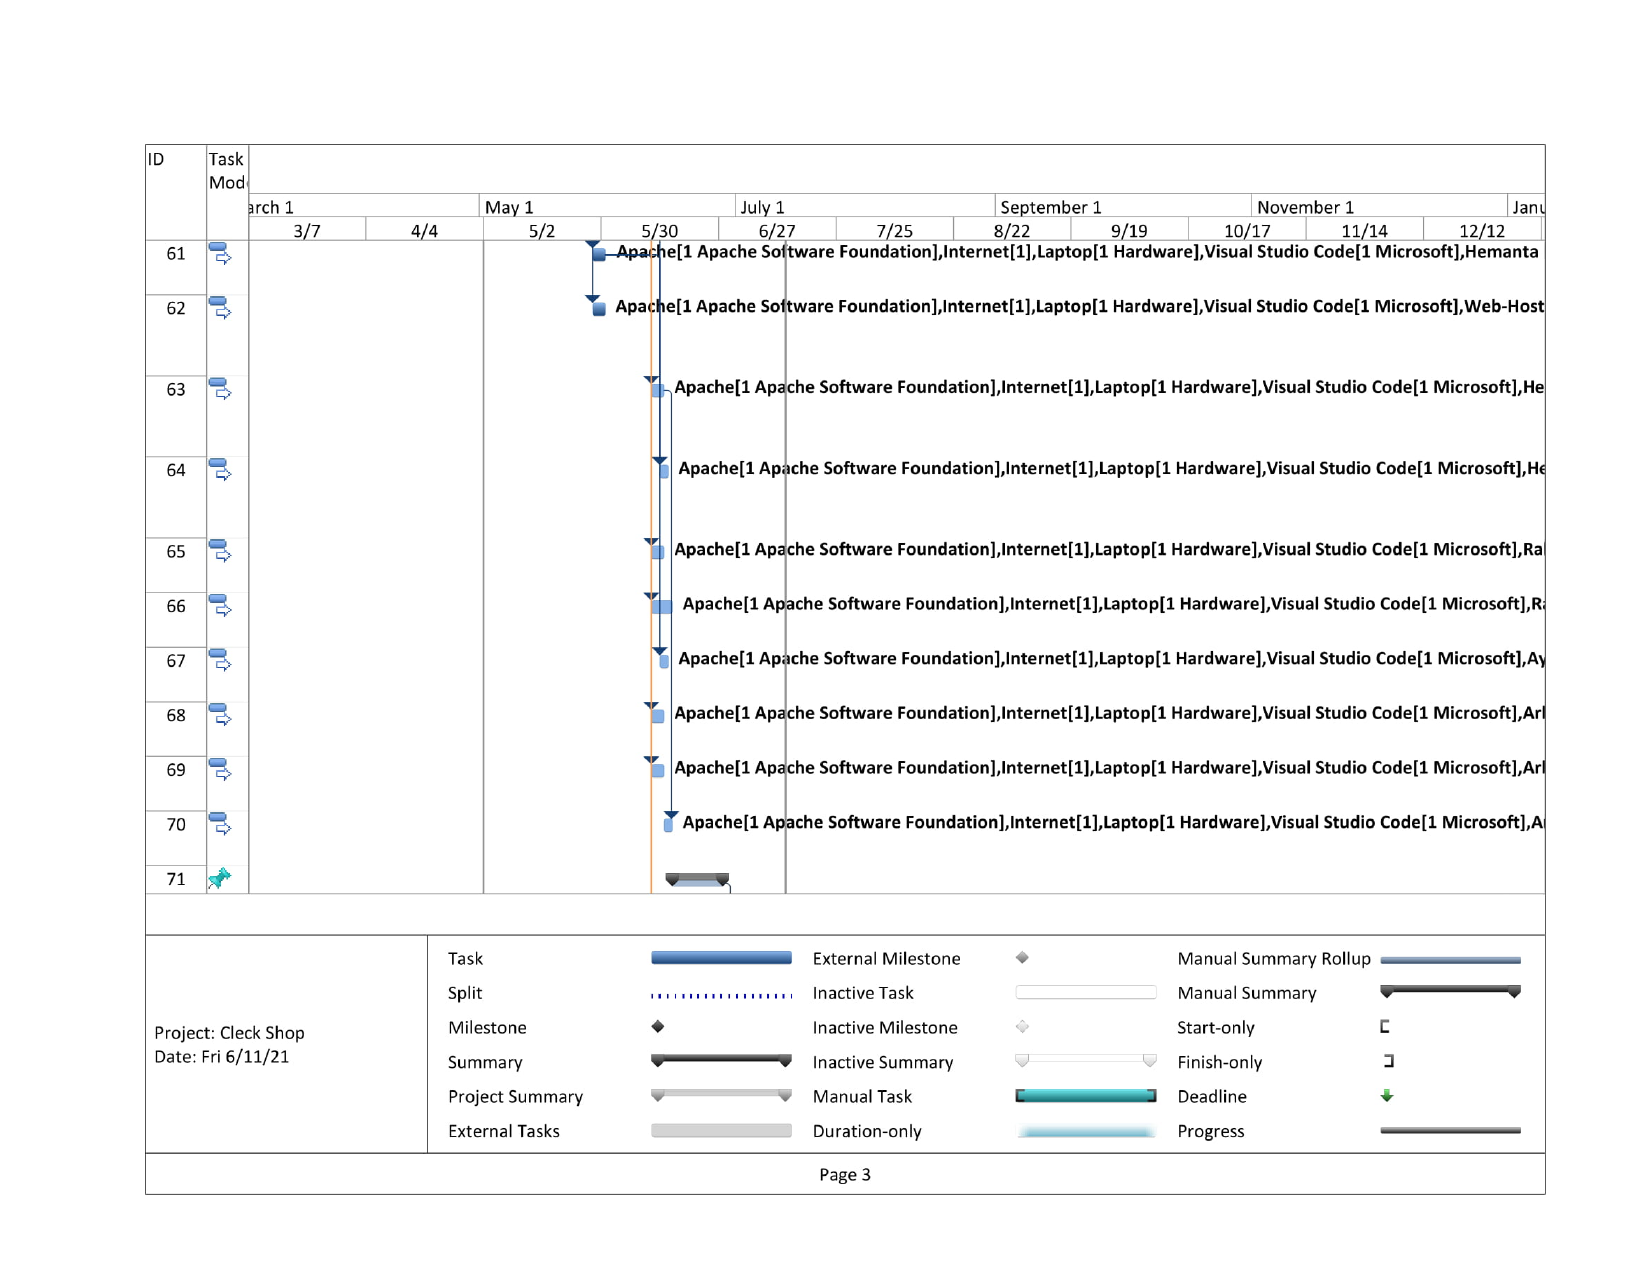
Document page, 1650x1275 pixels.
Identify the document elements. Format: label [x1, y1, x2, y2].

picture [75, 75, 1616, 1200]
